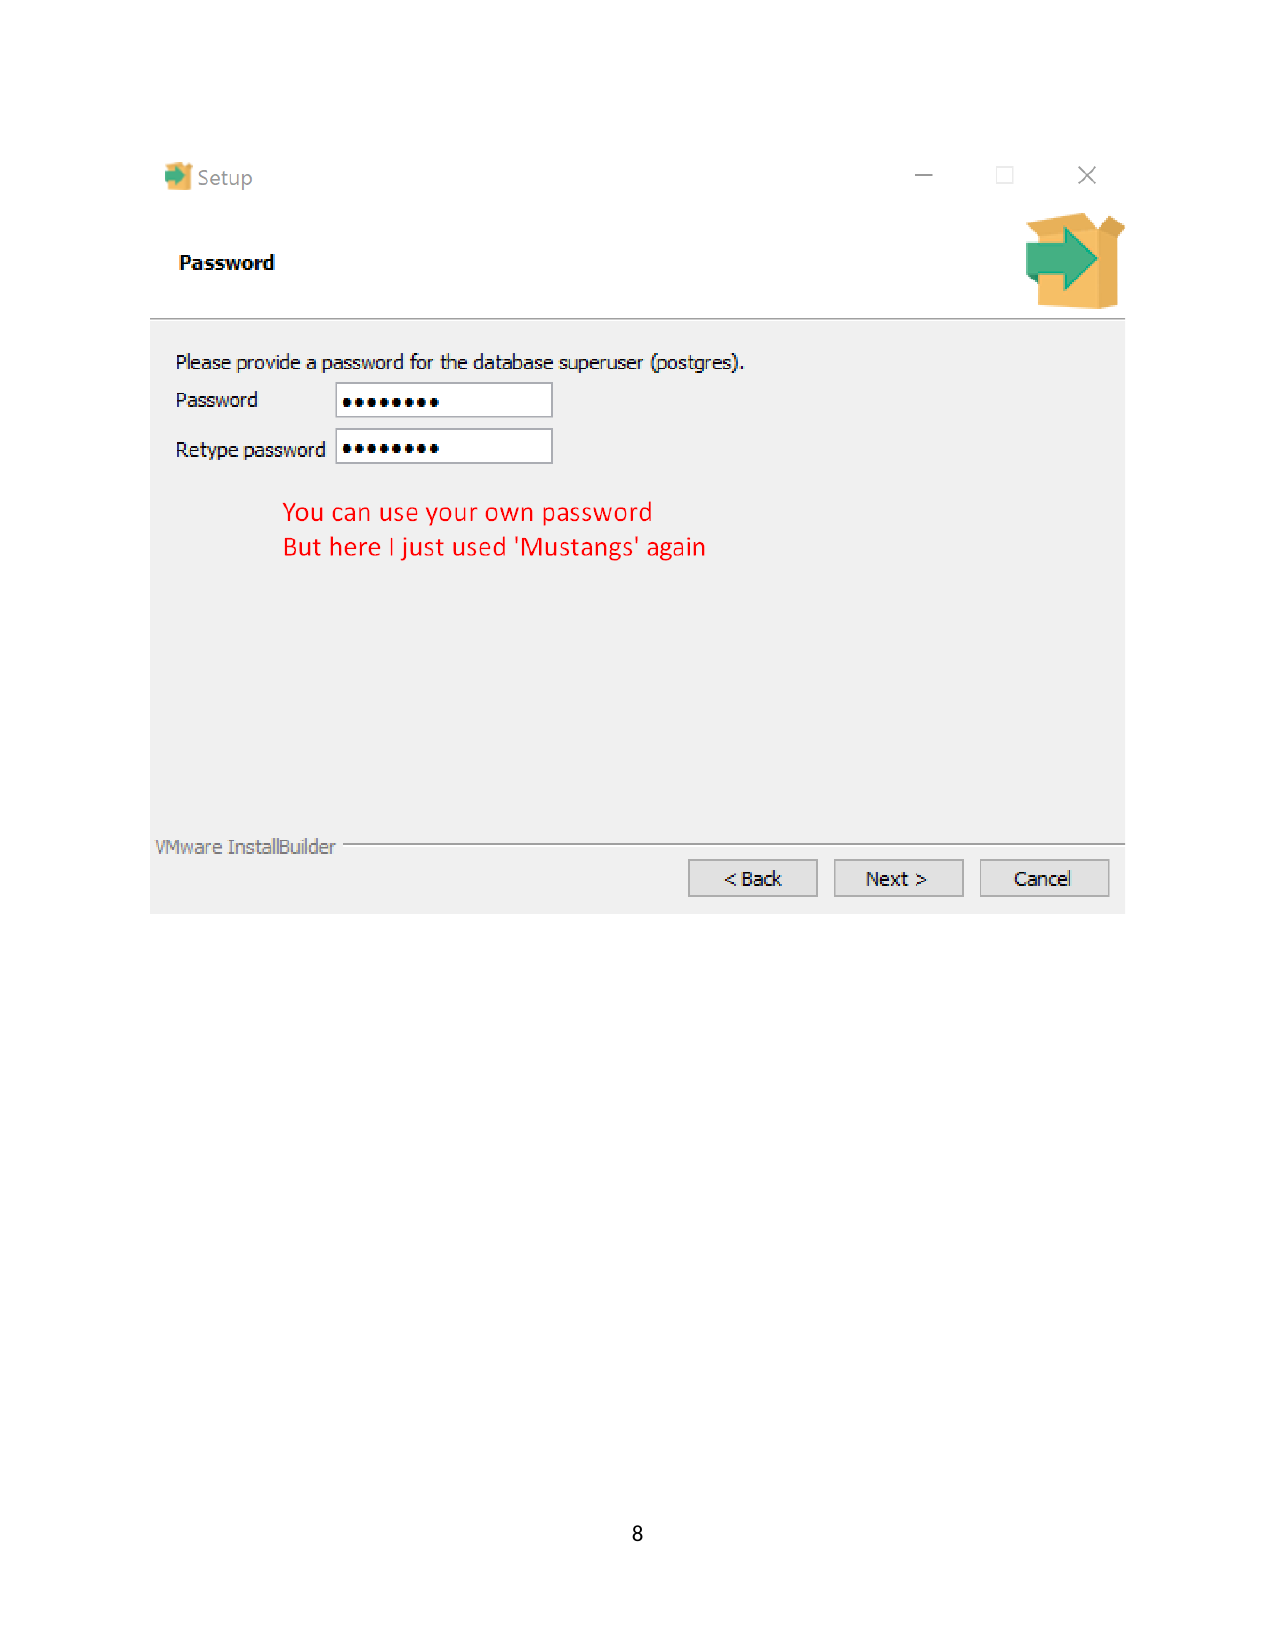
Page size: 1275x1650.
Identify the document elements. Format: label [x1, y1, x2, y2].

picture [150, 150, 1125, 914]
